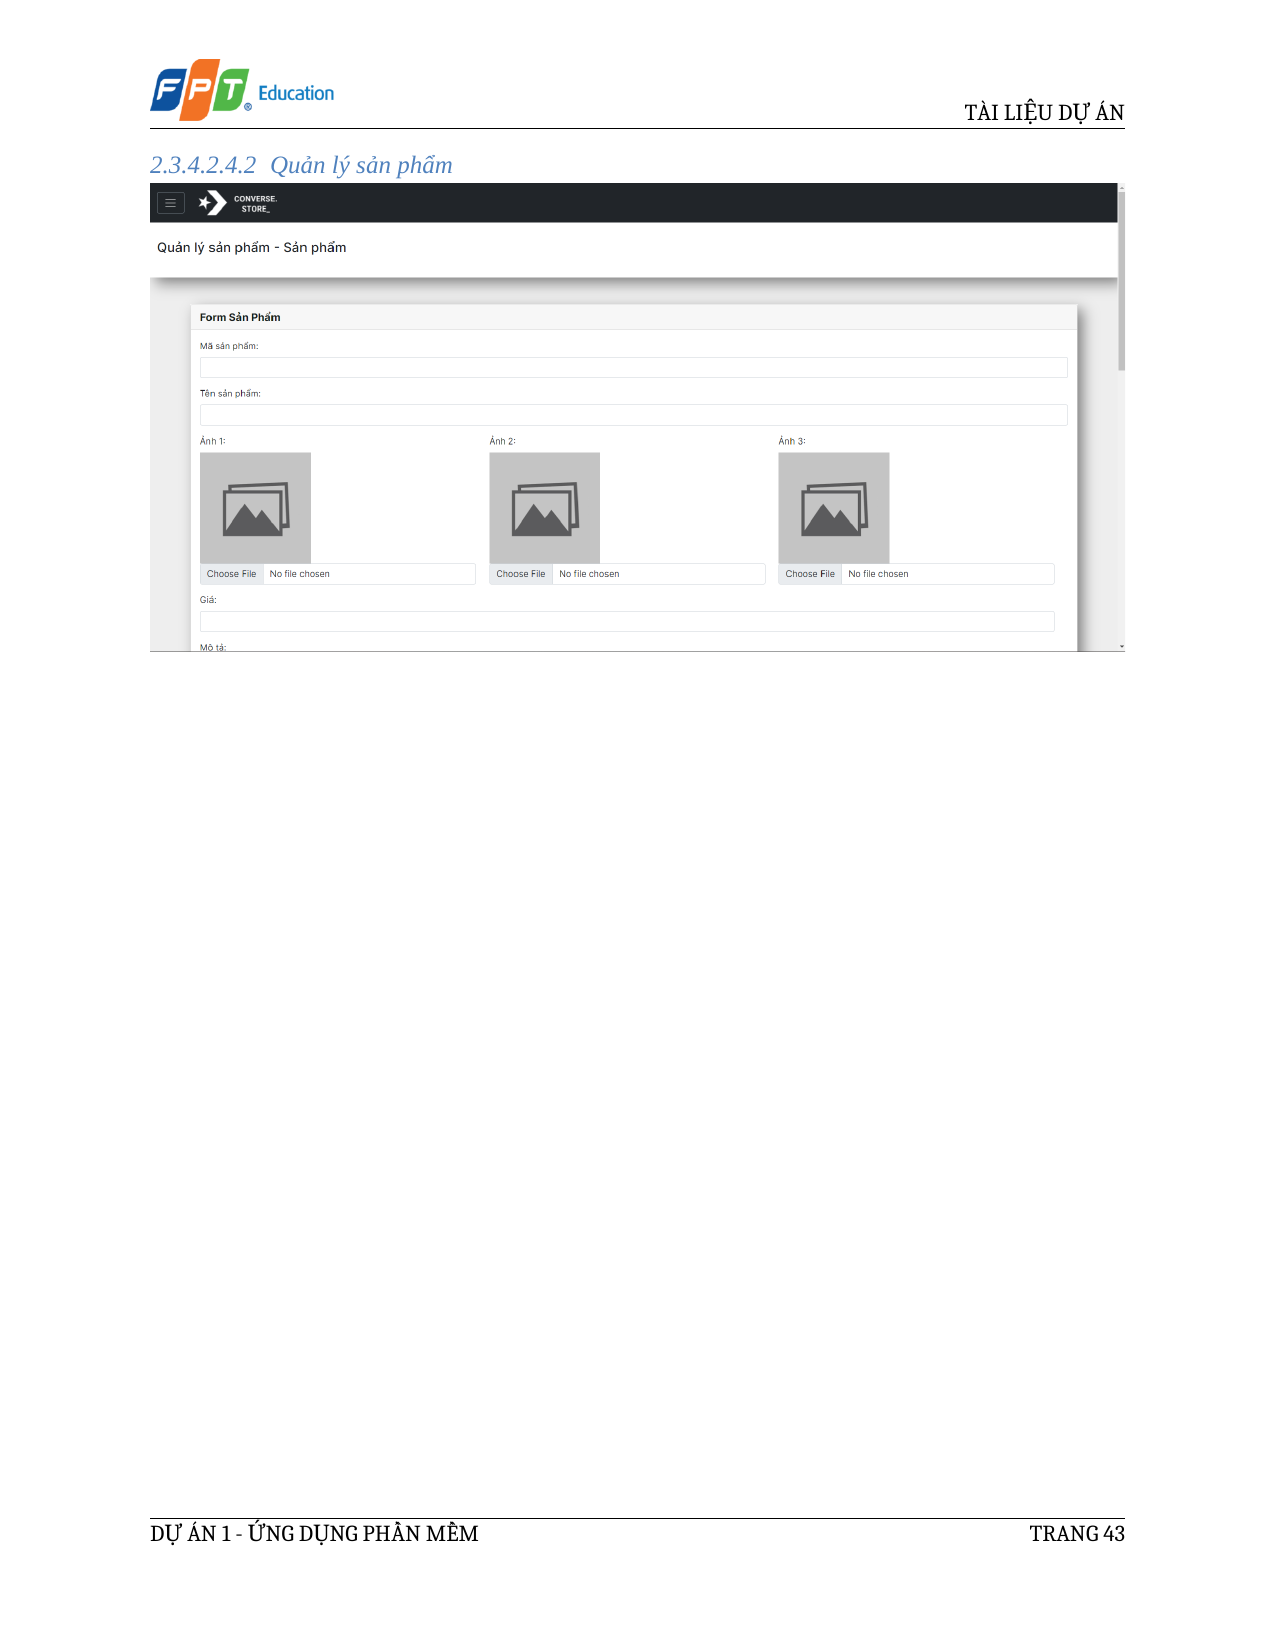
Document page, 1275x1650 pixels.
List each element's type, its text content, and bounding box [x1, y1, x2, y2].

picture [150, 183, 1125, 652]
picture [150, 59, 336, 121]
subtitle Quản lý sản phẩm [150, 150, 1125, 179]
